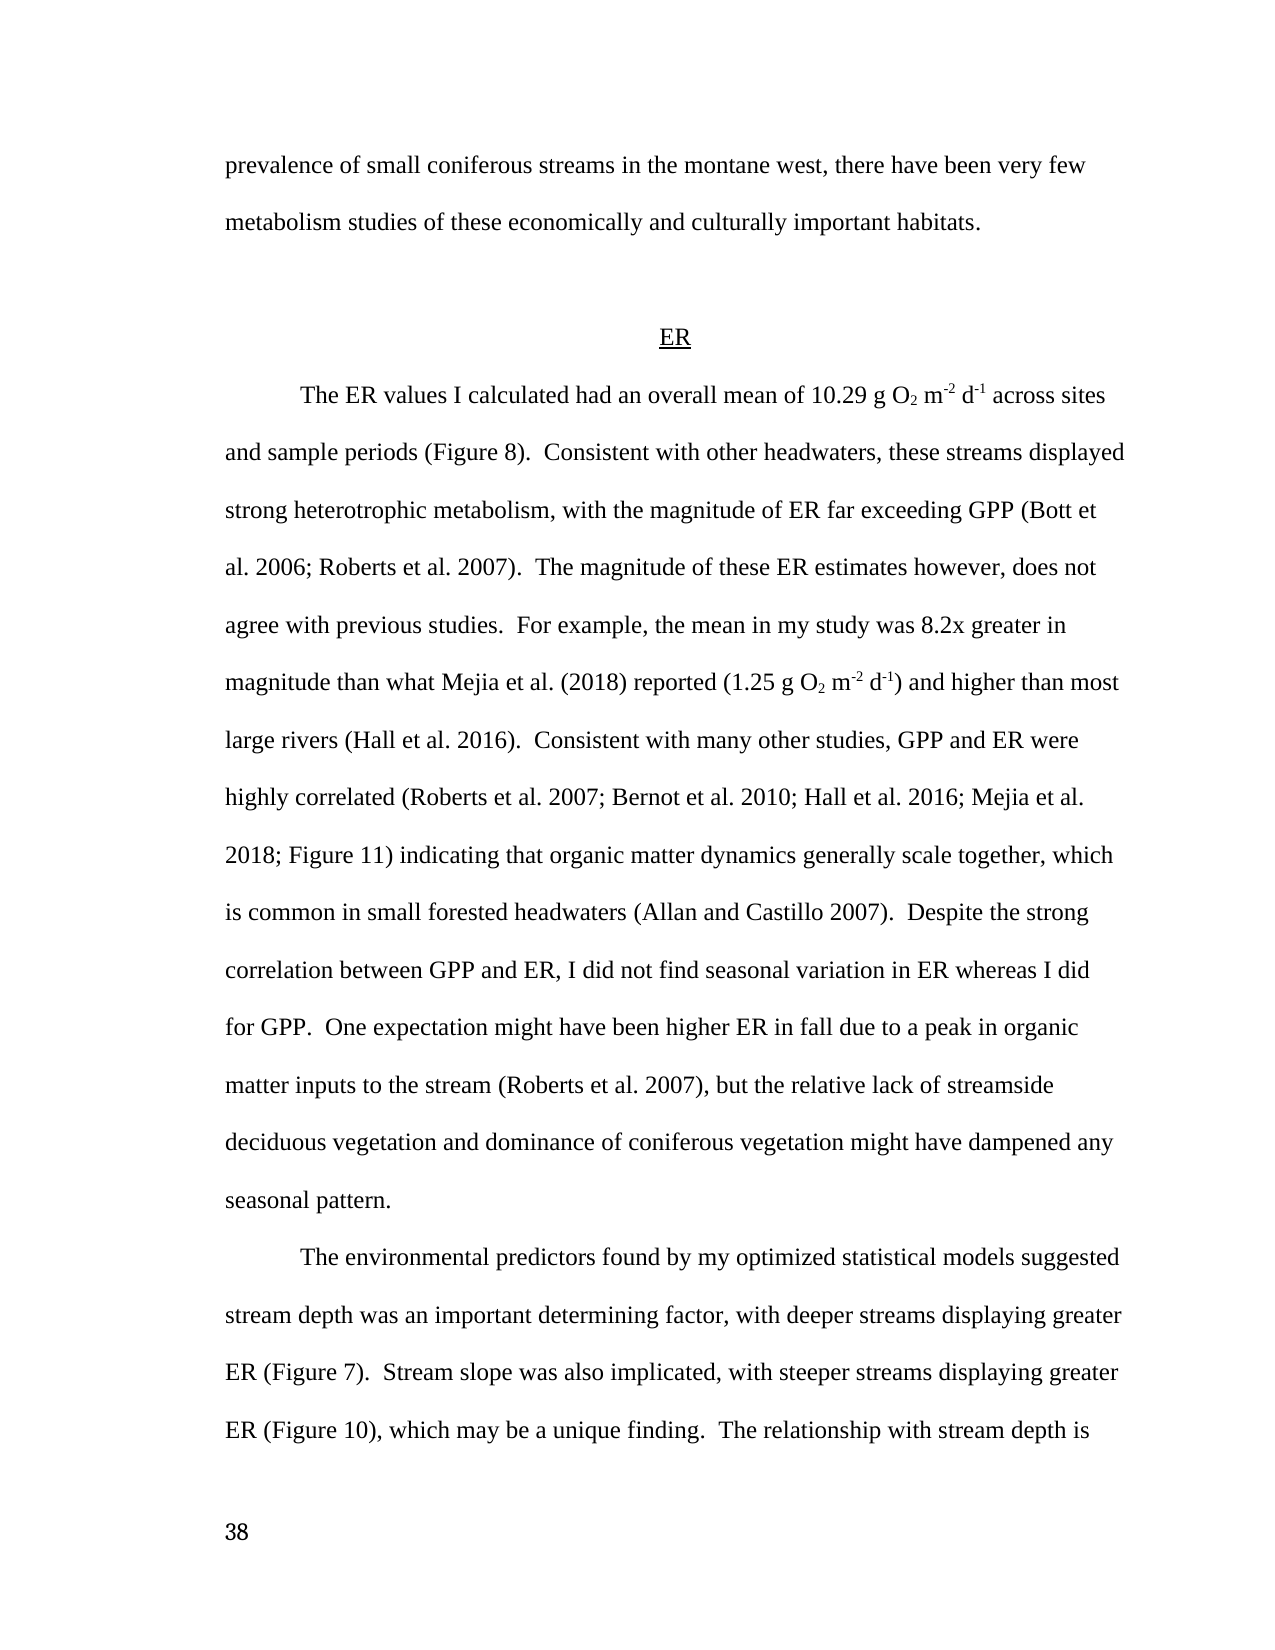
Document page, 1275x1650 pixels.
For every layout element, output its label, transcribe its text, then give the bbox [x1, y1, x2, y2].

text ER [225, 322, 1125, 351]
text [225, 1242, 1125, 1444]
text The ER values I calculated had an overall mean of 10.29 g O2 m-2 d-1 across sites and sample periods (Figure 8). Consistent with other headwaters, these streams displayed strong heterotrophic metabolism, with the magnitude of ER far exceeding GPP (Bott et al. 2006; Roberts et al. 2007). The magnitude of these ER estimates however, does not agree with previous studies. For example, the mean in my study was 8.2x greater in magnitude than what Mejia et al. (2018) reported (1.25 g O2 m-2 d-1) and higher than most large rivers (Hall et al. 2016). Consistent with many other studies, GPP and ER were highly correlated (Roberts et al. 2007; Bernot et al. 2010; Hall et al. 2016; Mejia et al. 2018; Figure 11) indicating that organic matter dynamics generally scale together, which is common in small forested headwaters (Allan and Castillo 2007). Despite the strong correlation between GPP and ER, I did not find seasonal variation in ER whereas I did for GPP. One expectation might have been higher ER in fall due to a peak in organic matter inputs to the stream (Roberts et al. 2007), but the relative lack of streamside deciduous vegetation and dominance of coniferous vegetation might have dampened any seasonal pattern. [225, 380, 1125, 1214]
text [225, 150, 1125, 236]
